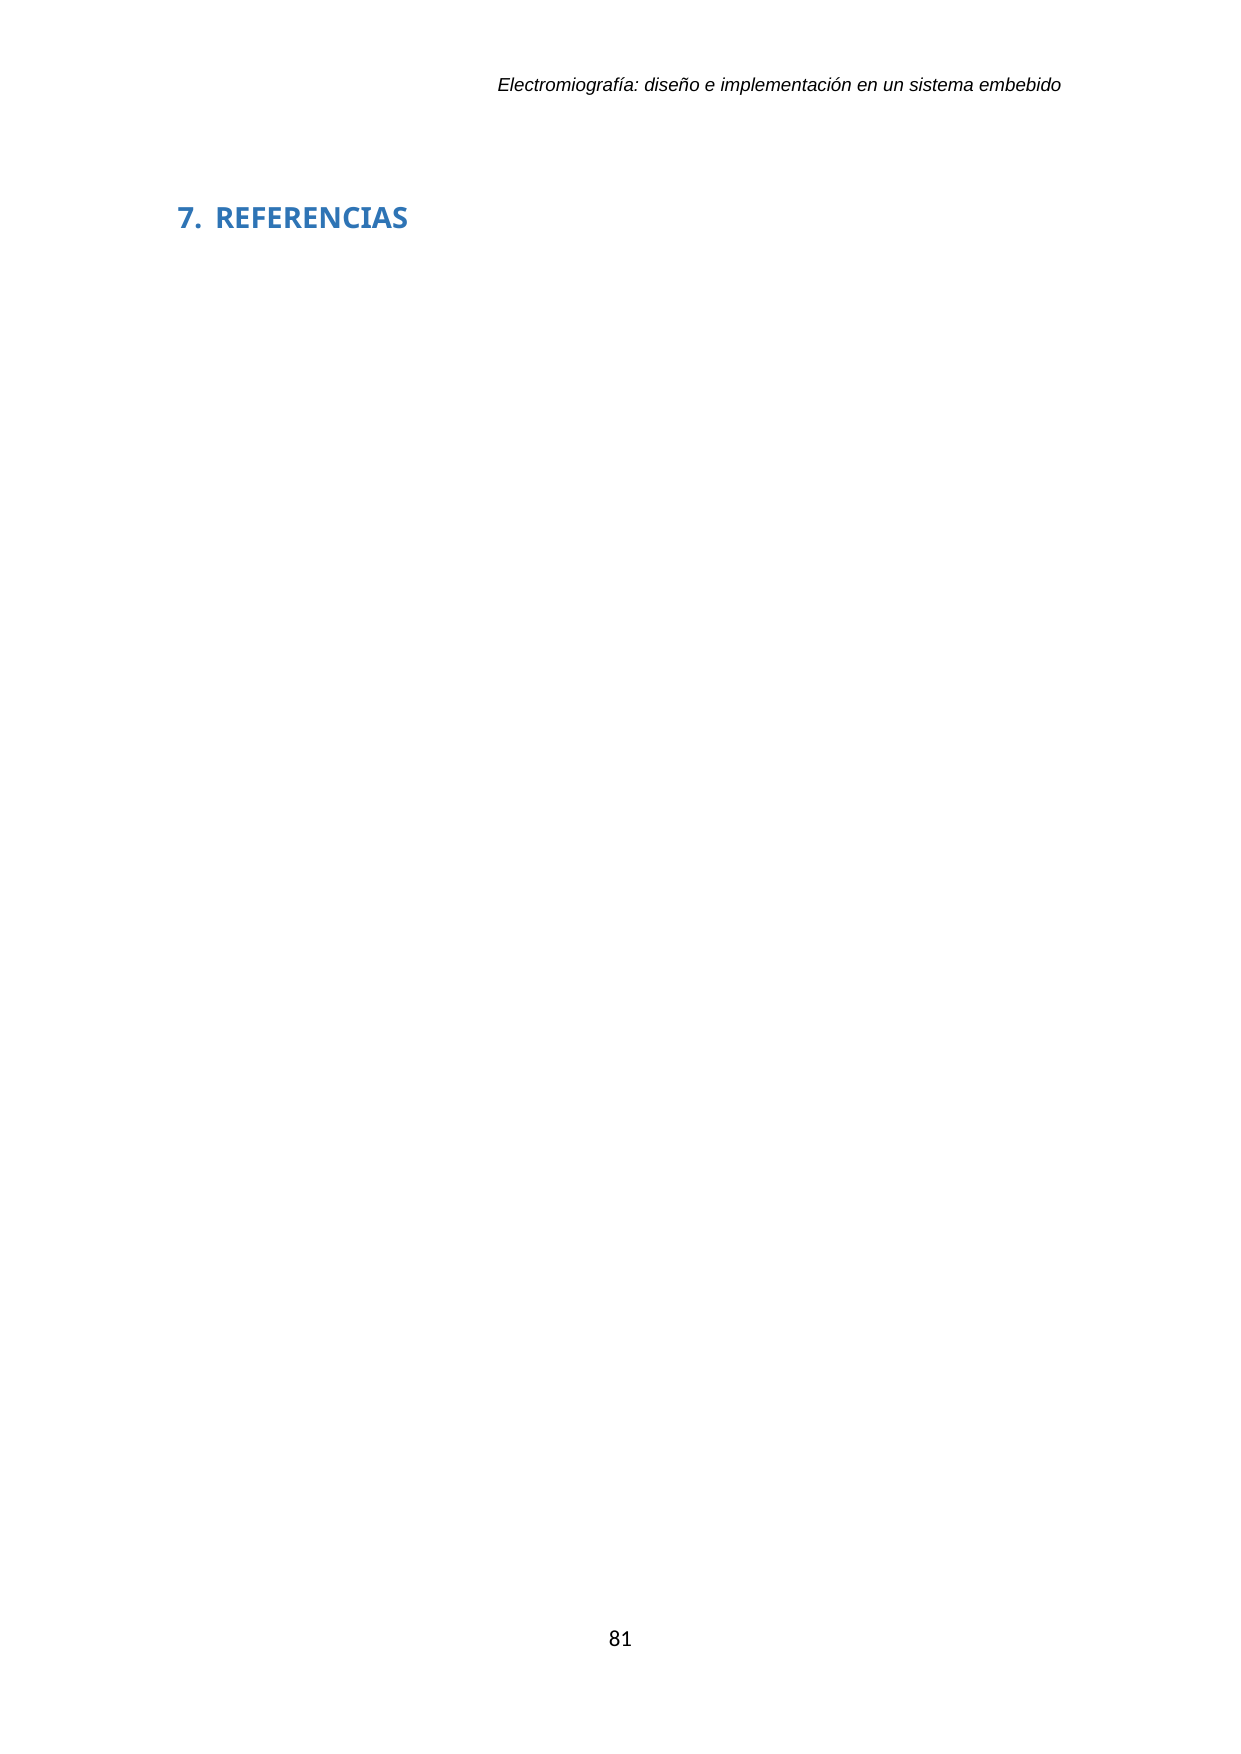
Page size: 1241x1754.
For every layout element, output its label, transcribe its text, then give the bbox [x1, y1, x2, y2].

subtitle REFERENCIAS [177, 198, 1063, 237]
